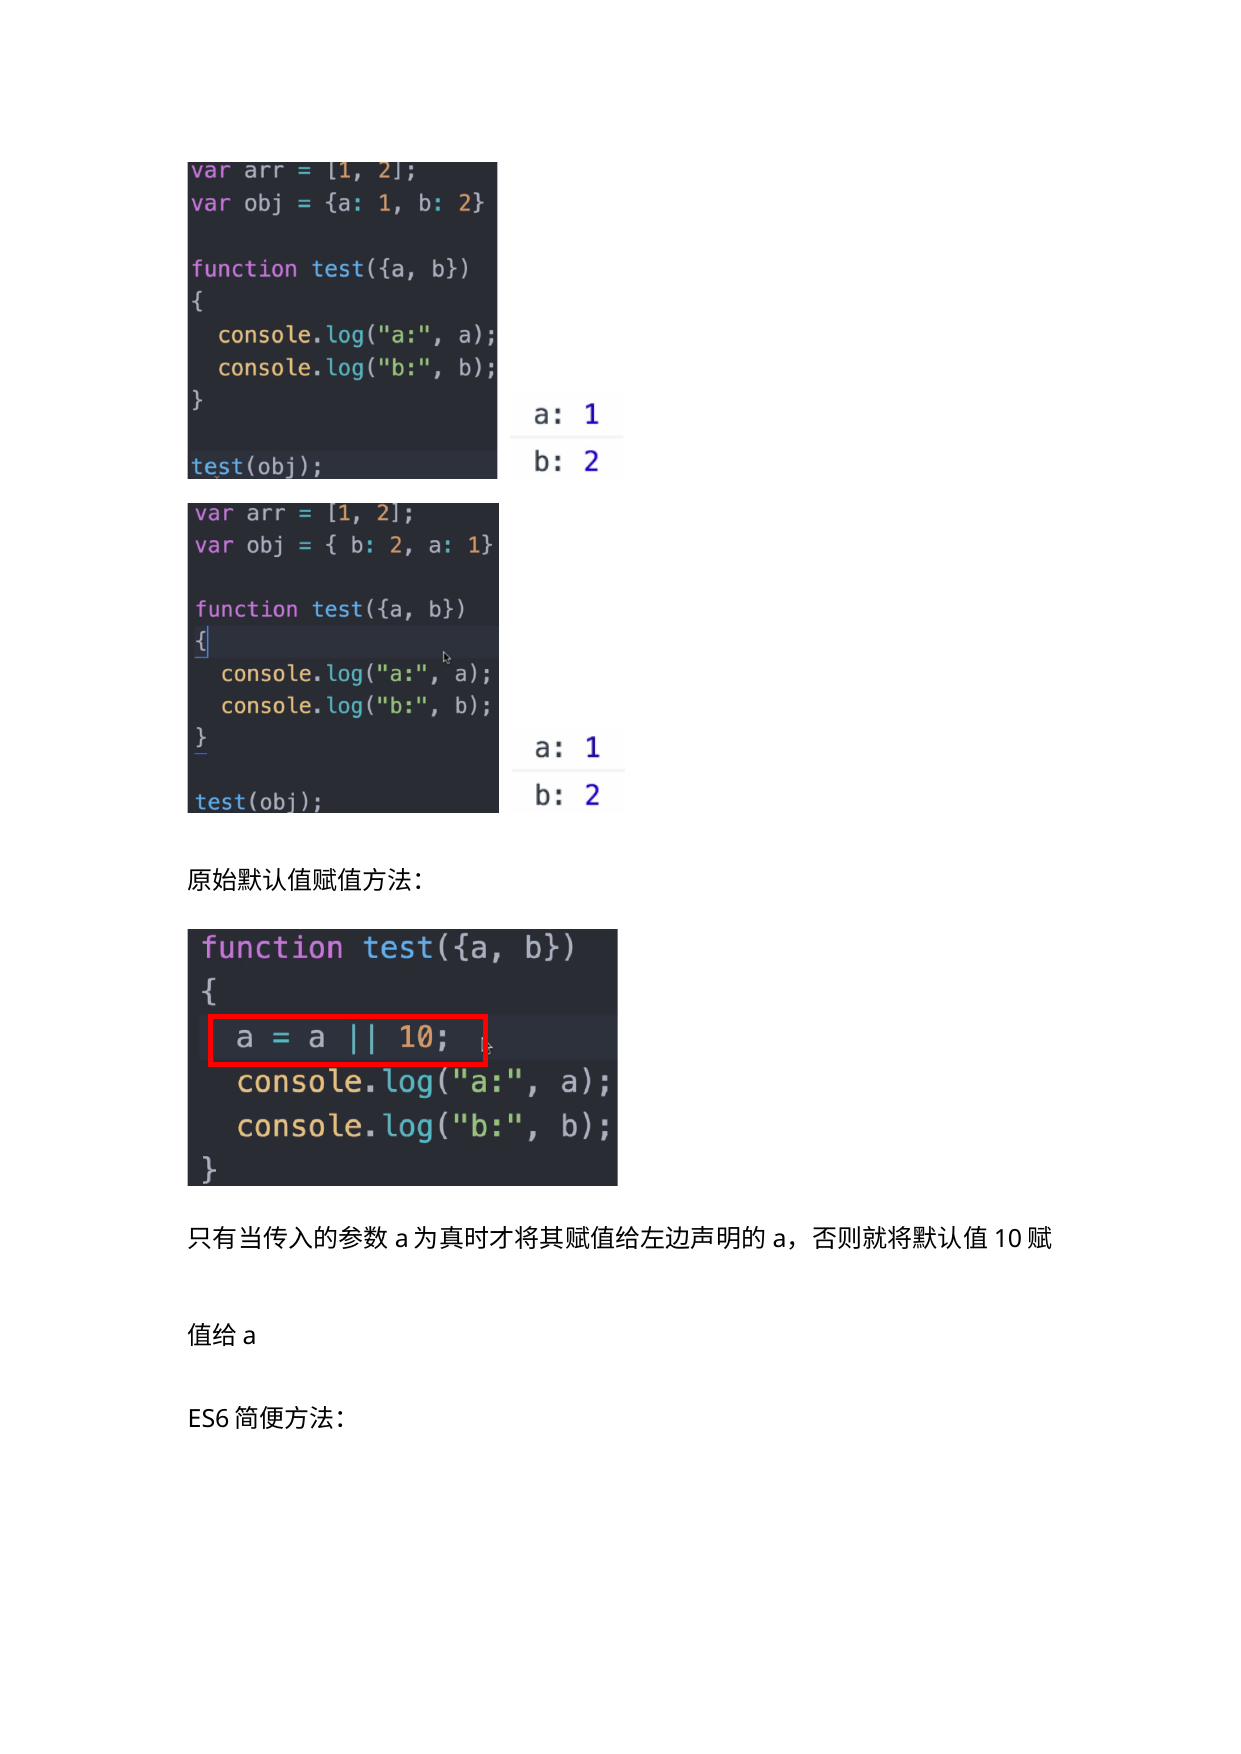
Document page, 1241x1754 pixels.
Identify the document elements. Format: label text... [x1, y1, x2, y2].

text 原始默认值赋值方法： [187, 846, 1053, 911]
text 只有当传入的参数a为真时才将其赋值给左边声明的a，否则就将默认值10赋值给a [187, 1204, 1053, 1366]
picture [187, 503, 499, 813]
picture [187, 162, 498, 479]
text ES6简便方法： [187, 1384, 1053, 1449]
